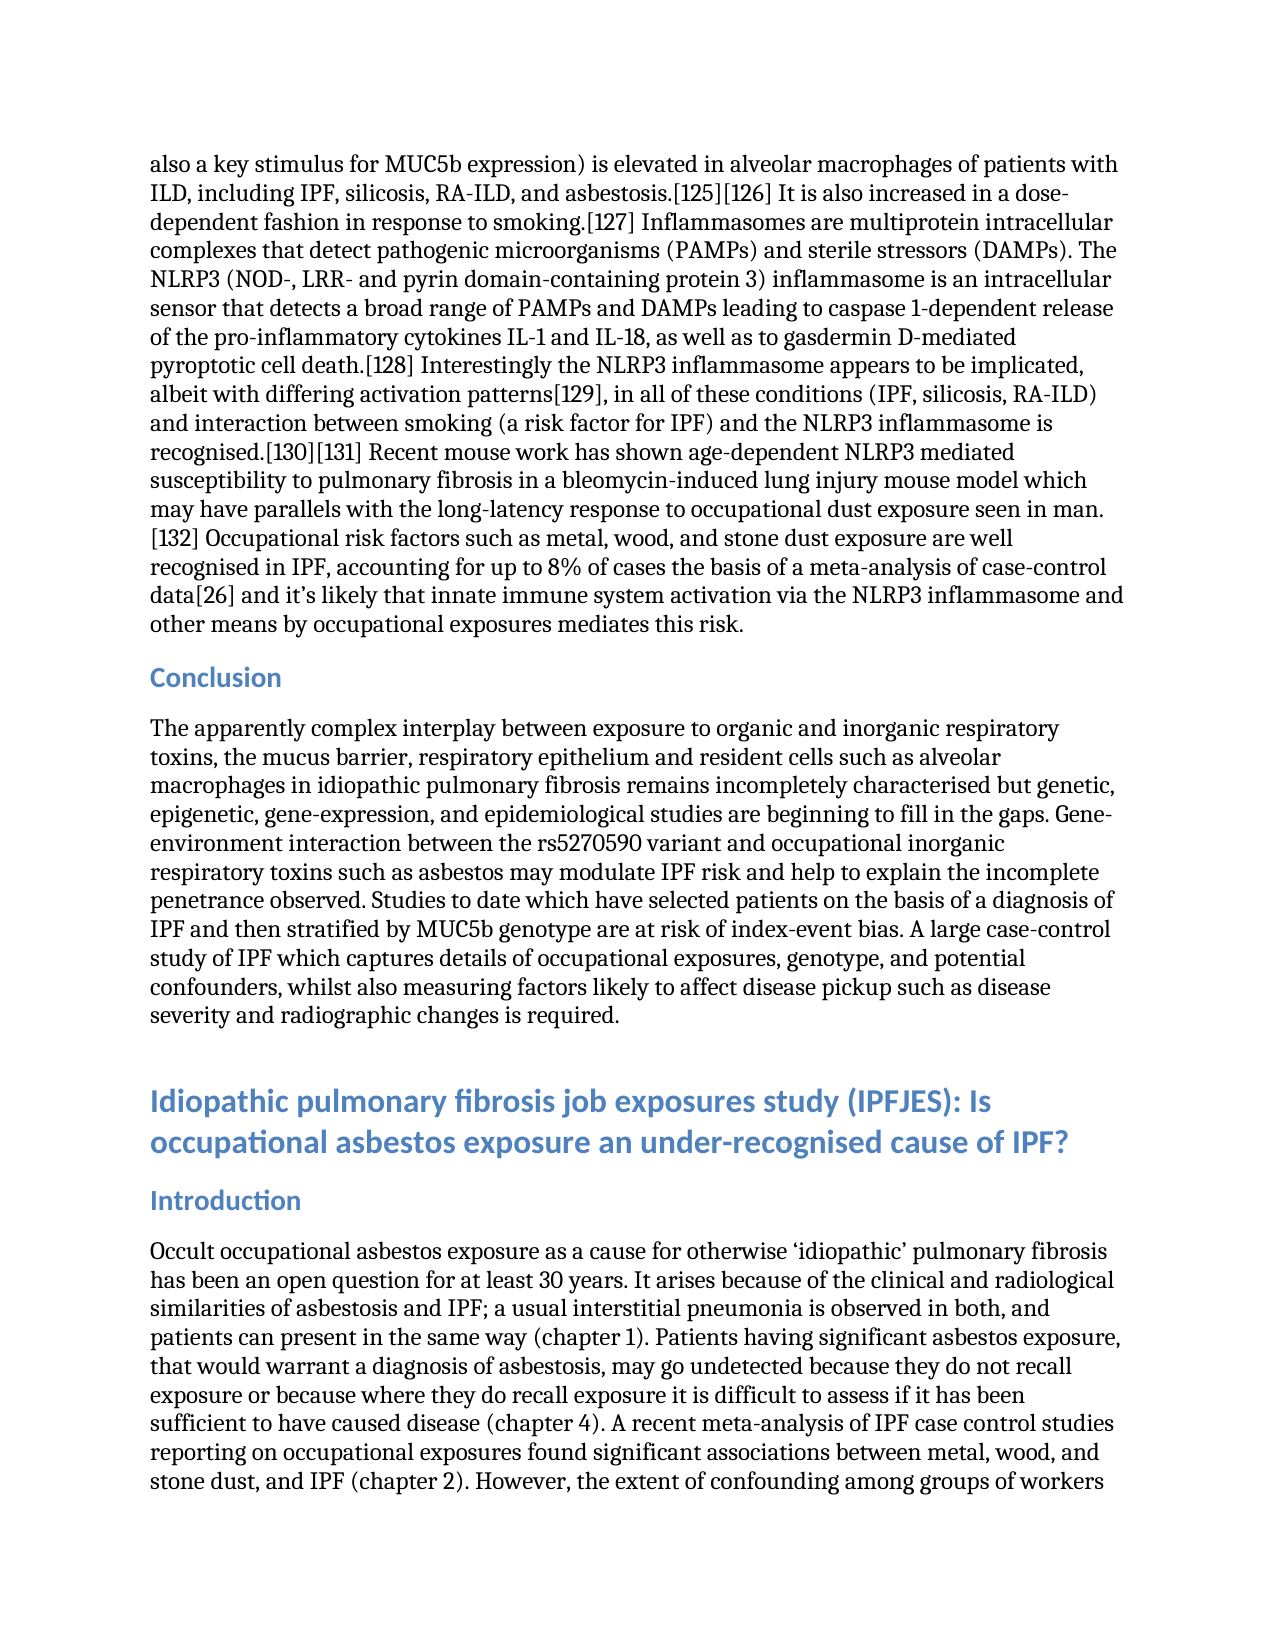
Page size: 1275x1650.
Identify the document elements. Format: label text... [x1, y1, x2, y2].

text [150, 150, 1125, 639]
text The apparently complex interplay between exposure to organic and inorganic respiratory toxins, the mucus barrier, respiratory epithelium and resident cells such as alveolar macrophages in idiopathic pulmonary fibrosis remains incompletely characterised but genetic, epigenetic, gene-expression, and epidemiological studies are beginning to fill in the gaps. Gene-environment interaction between the rs5270590 variant and occupational inorganic respiratory toxins such as asbestos may modulate IPF risk and help to explain the incomplete penetrance observed. Studies to date which have selected patients on the basis of a diagnosis of IPF and then stratified by MUC5b genotype are at risk of index-event bias. A large case-control study of IPF which captures details of occupational exposures, genotype, and potential confounders, whilst also measuring factors likely to affect disease pickup such as disease severity and radiographic changes is required. [150, 714, 1125, 1030]
subtitle Idiopathic pulmonary fibrosis job exposures study (IPFJES): Is occupational asbestos exposure an under-recognised cause of IPF? [150, 1080, 1125, 1162]
subtitle Conclusion [150, 659, 1125, 695]
subtitle Introduction [150, 1182, 1125, 1218]
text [150, 1237, 1125, 1496]
